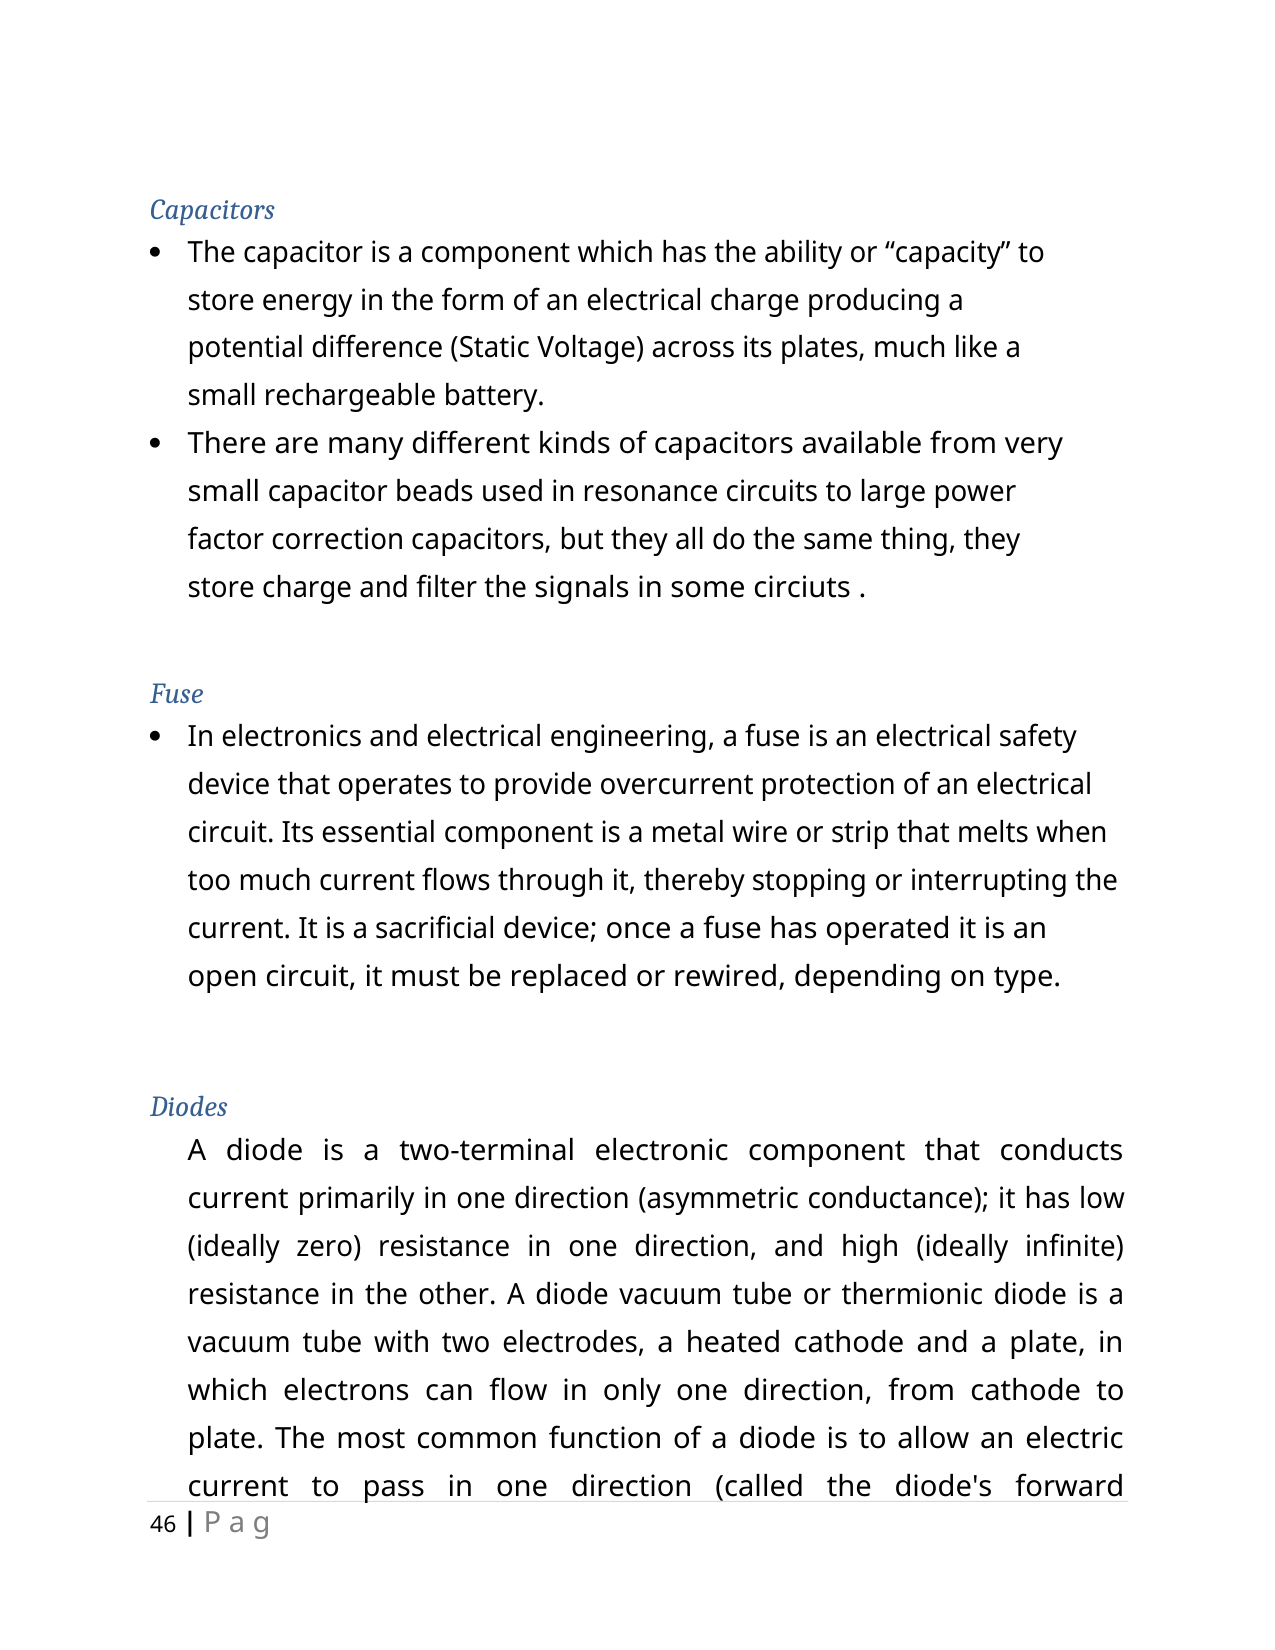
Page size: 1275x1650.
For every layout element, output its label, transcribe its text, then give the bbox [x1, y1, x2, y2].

list In electronics and electrical engineering, a fuse is an electrical safety device that operates to provide overcurrent protection of an electrical circuit. Its essential component is a metal wire or strip that melts when too much current flows through it, thereby stopping or interrupting the current. It is a sacrificial device; once a fuse has operated it is an open circuit, it must be replaced or rewired, depending on type. [150, 715, 1119, 995]
list There are many different kinds of capacitors available from very small capacitor beads used in resonance circuits to large power factor correction capacitors, but they all do the same thing, they store charge and filter the signals in some circiuts . [150, 422, 1072, 606]
text Capacitors [150, 193, 1235, 227]
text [187, 1129, 1124, 1505]
list The capacitor is a component which has the ability or “capacity” to store energy in the form of an electrical charge producing a potential difference (Static Voltage) across its plates, much like a small rechargeable battery. [150, 232, 1063, 414]
text Diodes [150, 1090, 1235, 1124]
text Fuse [150, 677, 1235, 711]
